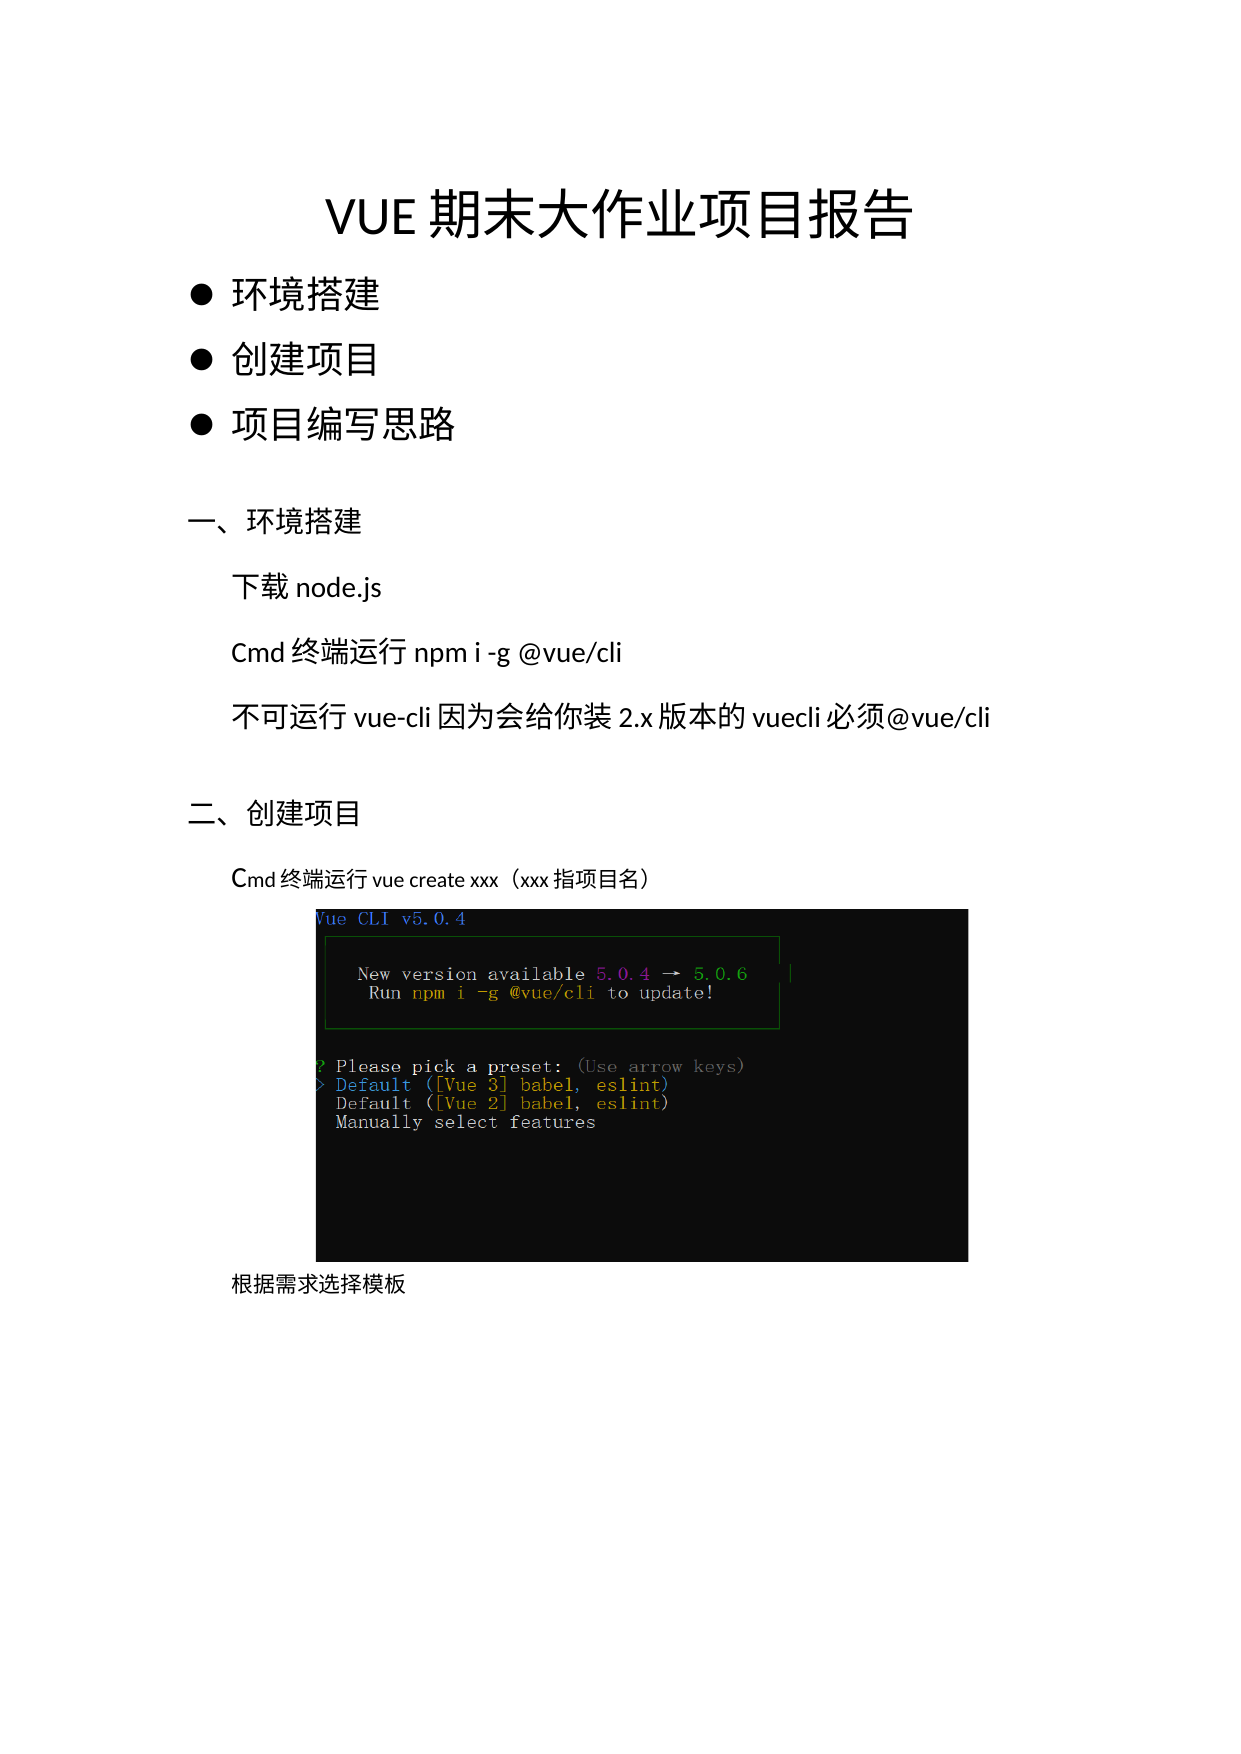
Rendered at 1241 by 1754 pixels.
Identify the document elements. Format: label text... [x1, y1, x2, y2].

list 项目编写思路 [187, 389, 1053, 454]
list 环境搭建 [187, 487, 1053, 552]
picture [315, 909, 969, 1262]
list Cmd终端运行vue create xxx（xxx指项目名） [187, 844, 1053, 909]
list 创建项目 [187, 324, 1053, 389]
list Cmd终端运行npm i -g @vue/cli [187, 617, 1053, 682]
list 根据需求选择模板 [187, 1267, 1053, 1299]
list 下载node.js [187, 552, 1053, 617]
list 环境搭建 [187, 259, 1053, 324]
text VUE期末大作业项目报告 [187, 162, 1053, 259]
list 不可运行vue-cli因为会给你装2.x版本的vuecli必须@vue/cli [187, 682, 1053, 747]
list 创建项目 [187, 779, 1053, 844]
